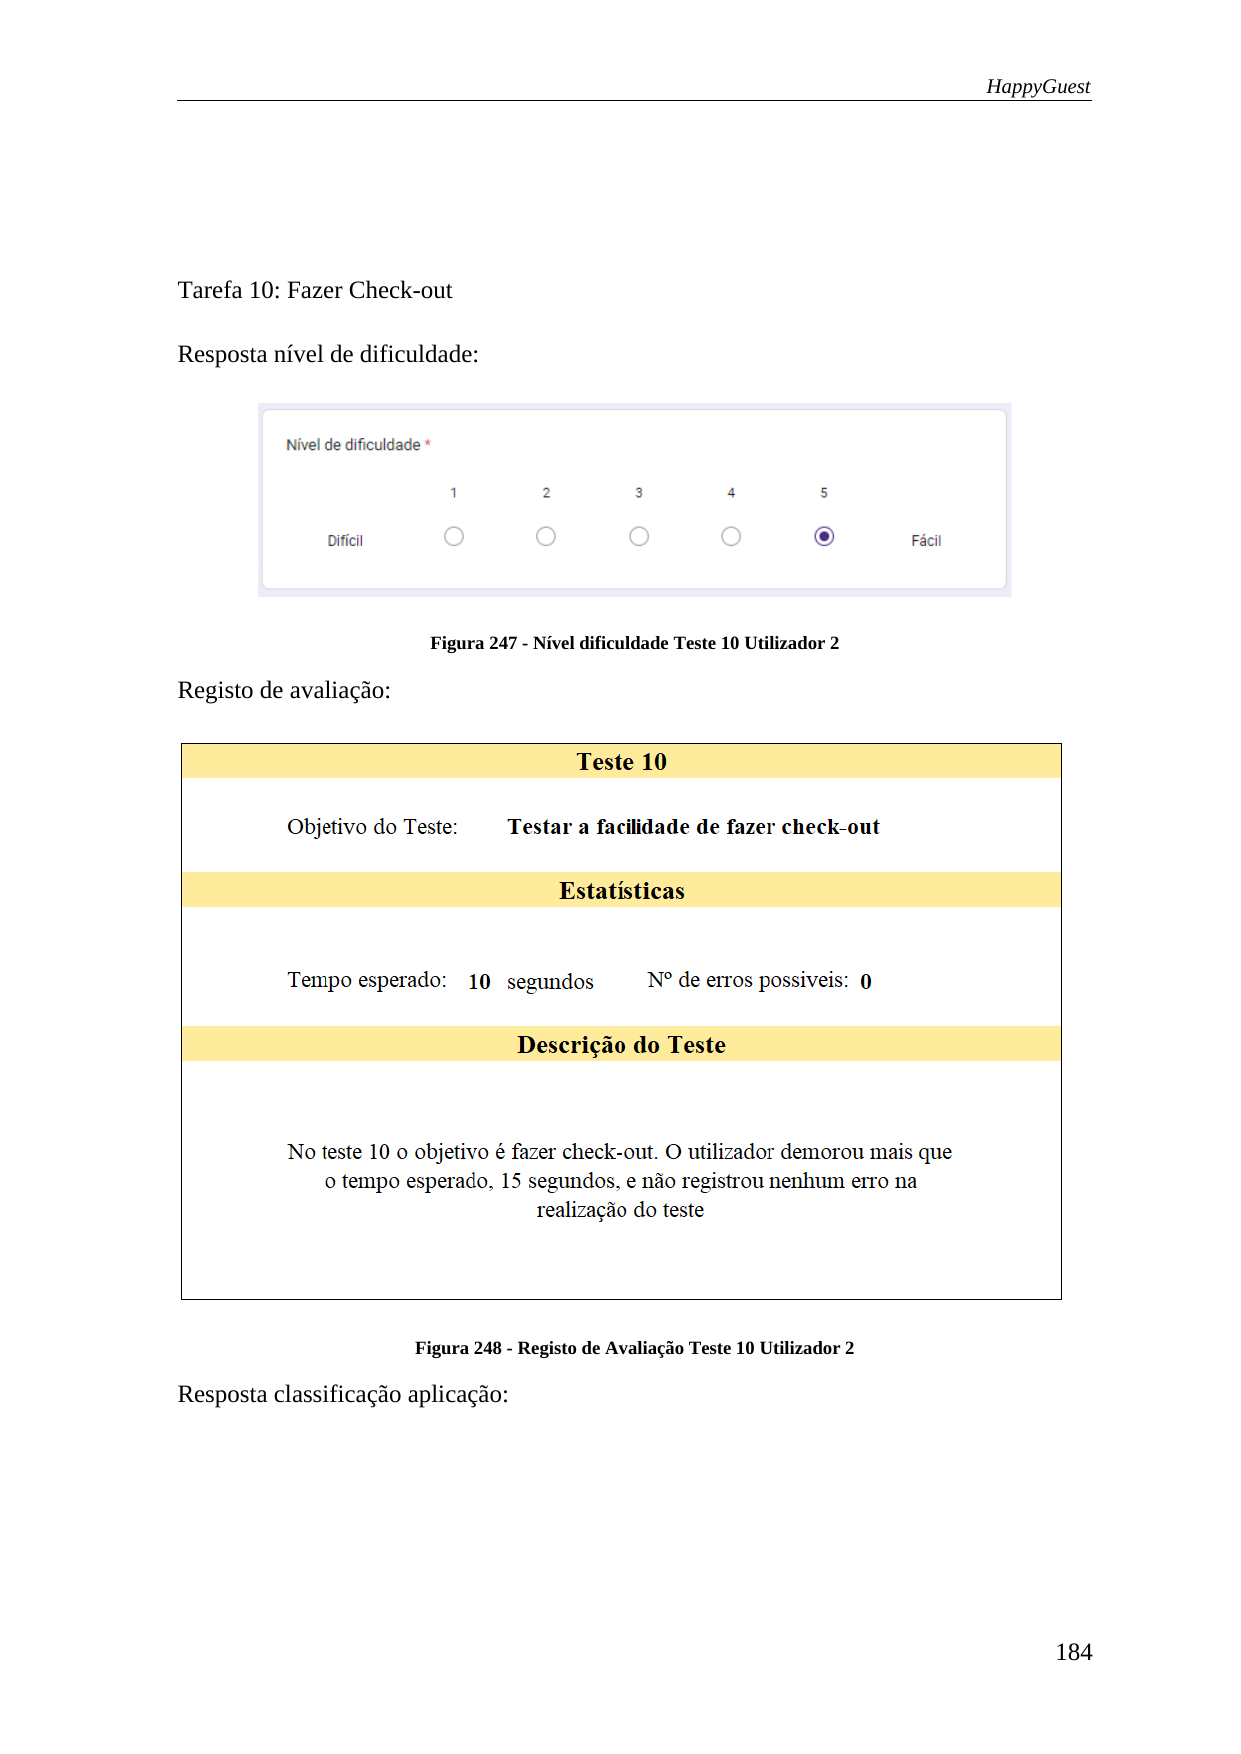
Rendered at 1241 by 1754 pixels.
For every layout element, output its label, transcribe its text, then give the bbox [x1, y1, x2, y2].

text Registo de avaliação: [177, 675, 1092, 703]
text Resposta nível de dificuldade: [177, 339, 1092, 368]
text Tarefa 10: Fazer Check-out [177, 276, 1092, 304]
text Resposta classificação aplicação: [177, 1379, 1092, 1408]
text Figura 247 - Nível dificuldade Teste 10 Utilizador 2 [177, 632, 1092, 654]
text Figura 248 - Registo de Avaliação Teste 10 Utilizador 2 [177, 1337, 1092, 1358]
picture [258, 403, 1012, 597]
picture [177, 738, 1066, 1302]
